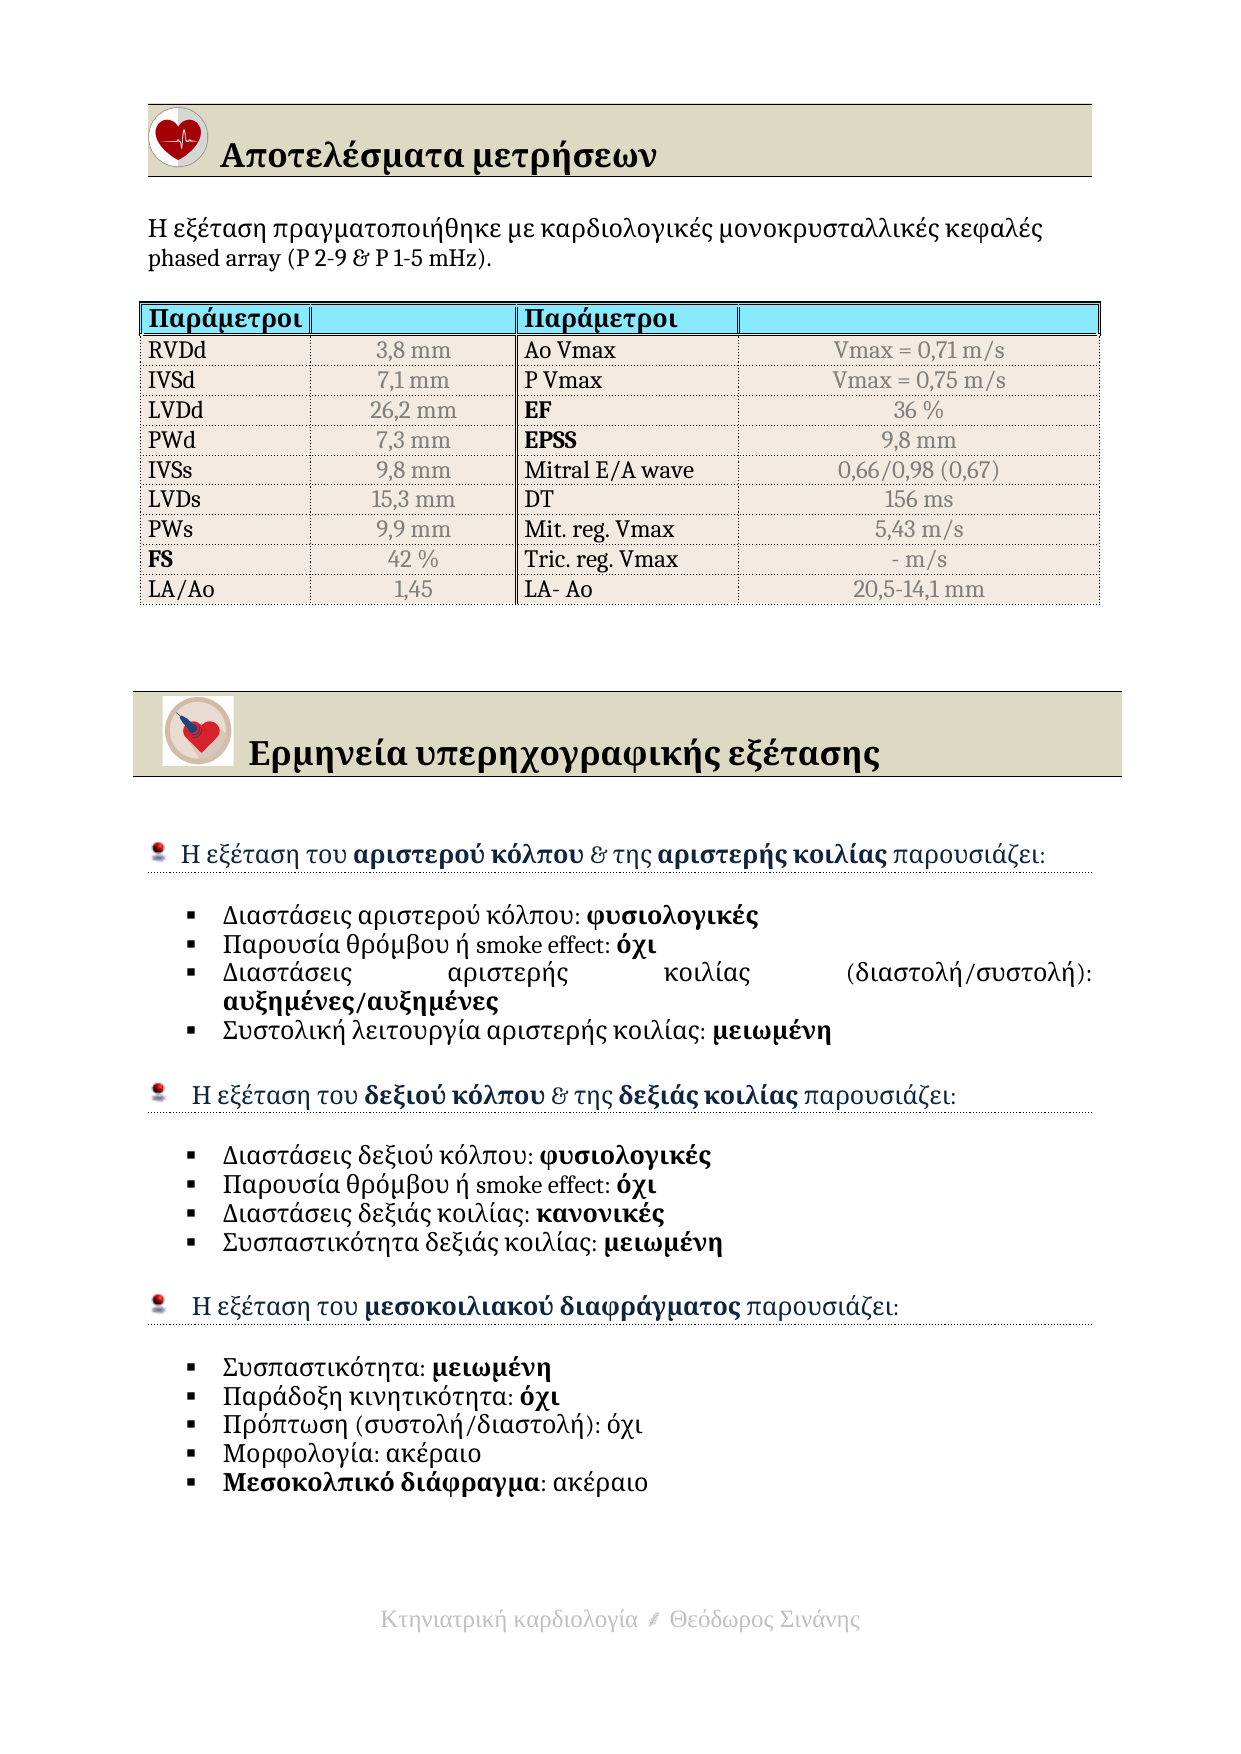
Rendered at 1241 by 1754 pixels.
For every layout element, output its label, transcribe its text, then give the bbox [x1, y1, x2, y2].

table_cell 0,66/0,98 (0,67) [738, 455, 1100, 484]
table_cell Tric. reg. Vmax [518, 544, 738, 574]
table_cell RVDd [140, 333, 310, 365]
table_cell 156 ms [738, 484, 1100, 514]
list Διαστάσεις δεξιού κόλπου: φυσιολογικές [185, 1142, 1092, 1171]
picture [162, 696, 234, 766]
table_header [310, 303, 517, 333]
table_cell Vmax = 0,75 m/s [738, 365, 1100, 395]
table_cell 15,3 mm [310, 484, 515, 514]
table_cell 36 % [738, 395, 1100, 425]
list Συστολική λειτουργία αριστερής κοιλίας: μειωμένη [185, 1017, 1092, 1046]
table_cell 7,3 mm [310, 425, 515, 454]
table_cell EPSS [518, 425, 738, 454]
text Η εξέταση πραγματοποιήθηκε με καρδιολογικές μονοκρυσταλλικές κεφαλές phased array (P 2-9 & P 1-5 mHz). [148, 215, 1092, 273]
table_cell 3,8 mm [310, 336, 515, 365]
list Συσπαστικότητα δεξιάς κοιλίας: μειωμένη [185, 1228, 1092, 1257]
list Παράδοξη κινητικότητα: όχι [185, 1382, 1092, 1411]
table_header Παράμετροι [517, 305, 738, 333]
table_cell LVDs [140, 484, 310, 514]
table_cell Ao Vmax [518, 336, 738, 365]
table_cell FS [140, 544, 310, 574]
table_cell Vmax = 0,71 m/s [738, 333, 1100, 365]
table_cell 9,9 mm [310, 514, 515, 544]
text Η εξέταση του μεσοκοιλιακού διαφράγματος παρουσιάζει: [148, 1286, 1092, 1325]
table_cell PWs [140, 514, 310, 544]
list Πρόπτωση (συστολή/διαστολή): όχι [185, 1411, 1092, 1440]
table_cell 42 % [310, 544, 515, 574]
list Συσπαστικότητα: μειωμένη [185, 1354, 1092, 1382]
table_cell 20,5-14,1 mm [738, 574, 1100, 603]
table_cell 9,8 mm [310, 455, 515, 484]
table_cell 26,2 mm [310, 395, 515, 425]
list Διαστάσεις δεξιάς κοιλίας: κανονικές [185, 1200, 1092, 1228]
list Διαστάσεις αριστερής κοιλίας (διαστολή/συστολή): αυξημένες/αυξημένες [185, 959, 1092, 1017]
table_cell - m/s [738, 544, 1100, 574]
table_cell 9,8 mm [738, 425, 1100, 454]
table_cell PWd [140, 425, 310, 454]
text Αποτελέσματα μετρήσεων [148, 105, 1092, 176]
list Παρουσία θρόμβου ή smoke effect: όχι [185, 931, 1092, 959]
table_cell LA/Ao [140, 574, 310, 603]
subtitle Ερμηνεία υπερηχογραφικής εξέτασης [133, 692, 1122, 776]
list Διαστάσεις αριστερού κόλπου: φυσιολογικές [185, 902, 1092, 931]
list Παρουσία θρόμβου ή smoke effect: όχι [185, 1171, 1092, 1200]
table_cell Mitral E/A wave [518, 455, 738, 484]
table_cell Mit. reg. Vmax [518, 514, 738, 544]
text Η εξέταση του αριστερού κόλπου & της αριστερής κοιλίας παρουσιάζει: [148, 834, 1092, 873]
table_cell LA- Ao [518, 574, 738, 603]
table_cell DT [518, 484, 738, 514]
table_cell EF [518, 395, 738, 425]
table_cell 7,1 mm [310, 365, 515, 395]
picture [147, 834, 170, 864]
text Η εξέταση του δεξιού κόλπου & της δεξιάς κοιλίας παρουσιάζει: [148, 1074, 1092, 1113]
table_cell LVDd [140, 395, 310, 425]
picture [147, 1074, 170, 1104]
table_cell IVSd [140, 365, 310, 395]
table_header [738, 305, 1098, 333]
table_cell 1,45 [310, 574, 515, 603]
table_header Παράμετροι [142, 305, 310, 333]
table_cell 5,43 m/s [738, 514, 1100, 544]
table_cell P Vmax [518, 365, 738, 395]
list Μεσοκολπικό διάφραγμα: ακέραιο [185, 1469, 1092, 1497]
picture [147, 106, 209, 168]
table_cell IVSs [140, 455, 310, 484]
picture [147, 1286, 170, 1316]
list Μορφολογία: ακέραιο [185, 1440, 1092, 1469]
